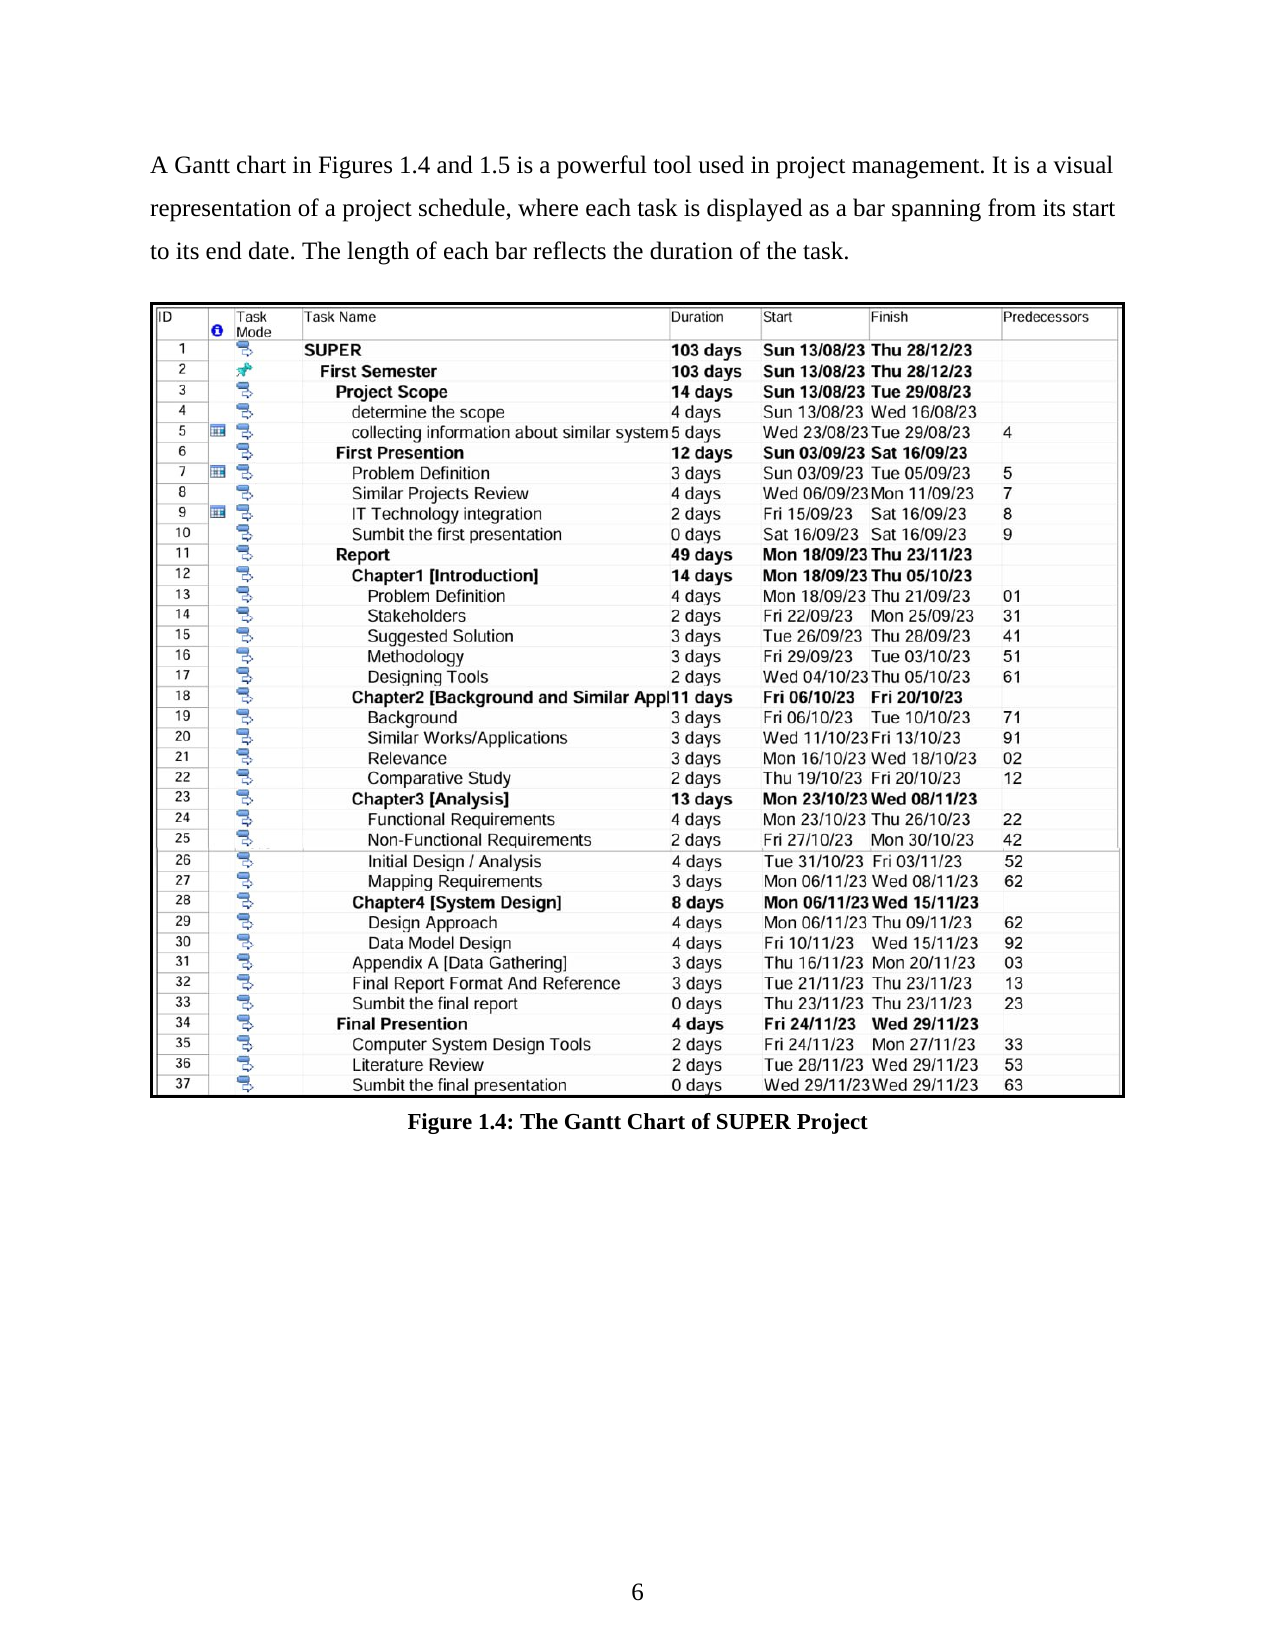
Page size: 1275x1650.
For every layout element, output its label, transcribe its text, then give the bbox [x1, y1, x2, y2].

text A Gantt chart in Figures 1.4 and 1.5 is a powerful tool used in project management. It is a visual representation of a project schedule, where each task is displayed as a bar spanning from its start to its end date. The length of each bar reflects the duration of the task. [150, 150, 1125, 265]
picture [153, 305, 1122, 1095]
